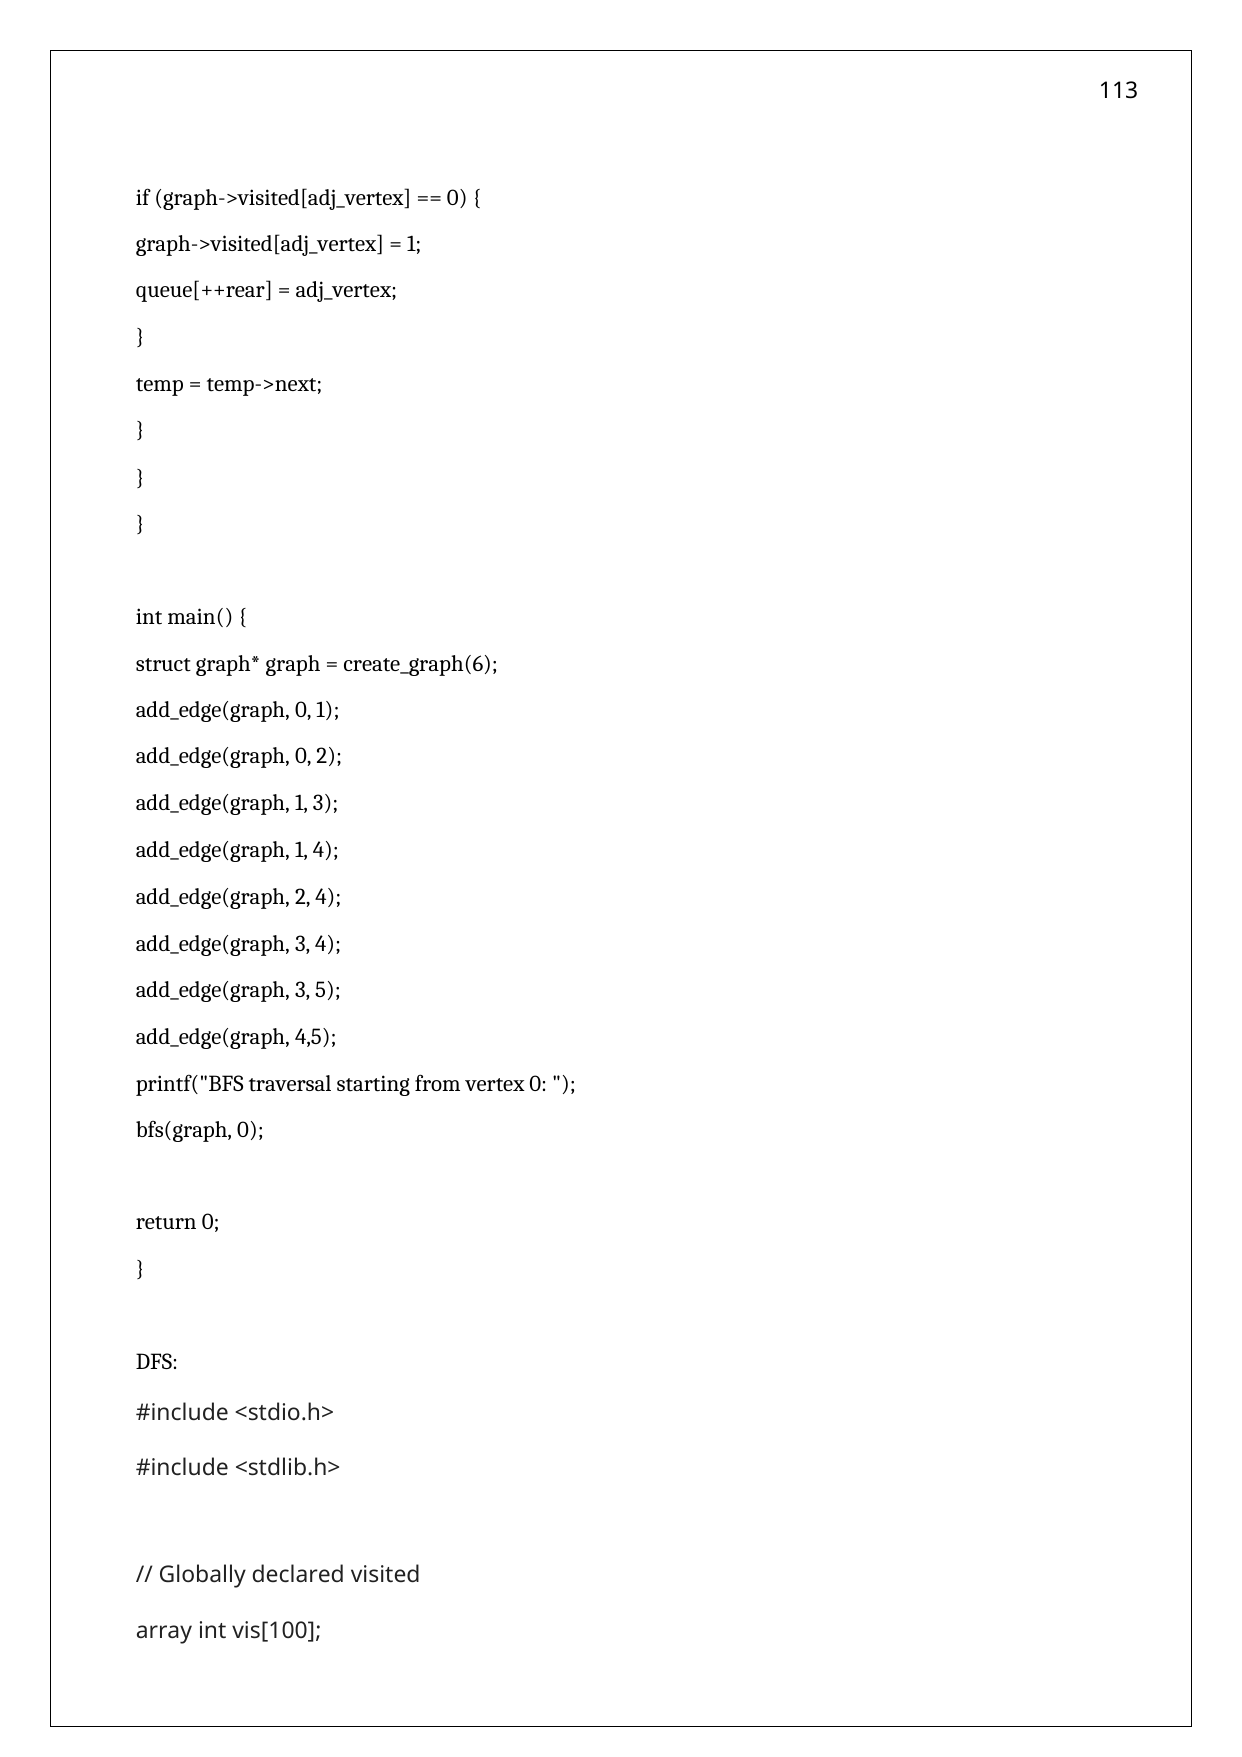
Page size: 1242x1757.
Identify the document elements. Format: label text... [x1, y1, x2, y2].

text temp = temp->next; [136, 371, 1162, 397]
text } [136, 464, 1162, 491]
text #include <stdio.h> #include <stdlib.h> [136, 1395, 400, 1482]
text printf("BFS traversal starting from vertex 0: "); bfs(graph, 0); [136, 1071, 596, 1143]
text } [136, 511, 1162, 537]
text } [136, 417, 1162, 444]
text add_edge(graph, 4,5); [136, 1024, 1162, 1050]
text // Globally declared visited array int vis[100]; [136, 1558, 464, 1645]
text add_edge(graph, 2, 4); [136, 883, 1162, 910]
text add_edge(graph, 1, 3); [136, 790, 1162, 816]
text DFS: [136, 1349, 1162, 1375]
text add_edge(graph, 3, 5); [136, 977, 1162, 1003]
text struct graph* graph = create_graph(6); add_edge(graph, 0, 1); [136, 651, 516, 723]
text add_edge(graph, 1, 4); [136, 837, 1162, 863]
text add_edge(graph, 0, 2); [136, 743, 1162, 769]
text return 0; [136, 1209, 1162, 1236]
text } [136, 1256, 1162, 1282]
text int main() { [136, 604, 1162, 630]
text } [136, 323, 1162, 350]
text add_edge(graph, 3, 4); [136, 930, 1162, 957]
text if (graph->visited[adj_vertex] == 0) { graph->visited[adj_vertex] = 1; queue[++rear] = adj_vertex; [136, 185, 495, 304]
